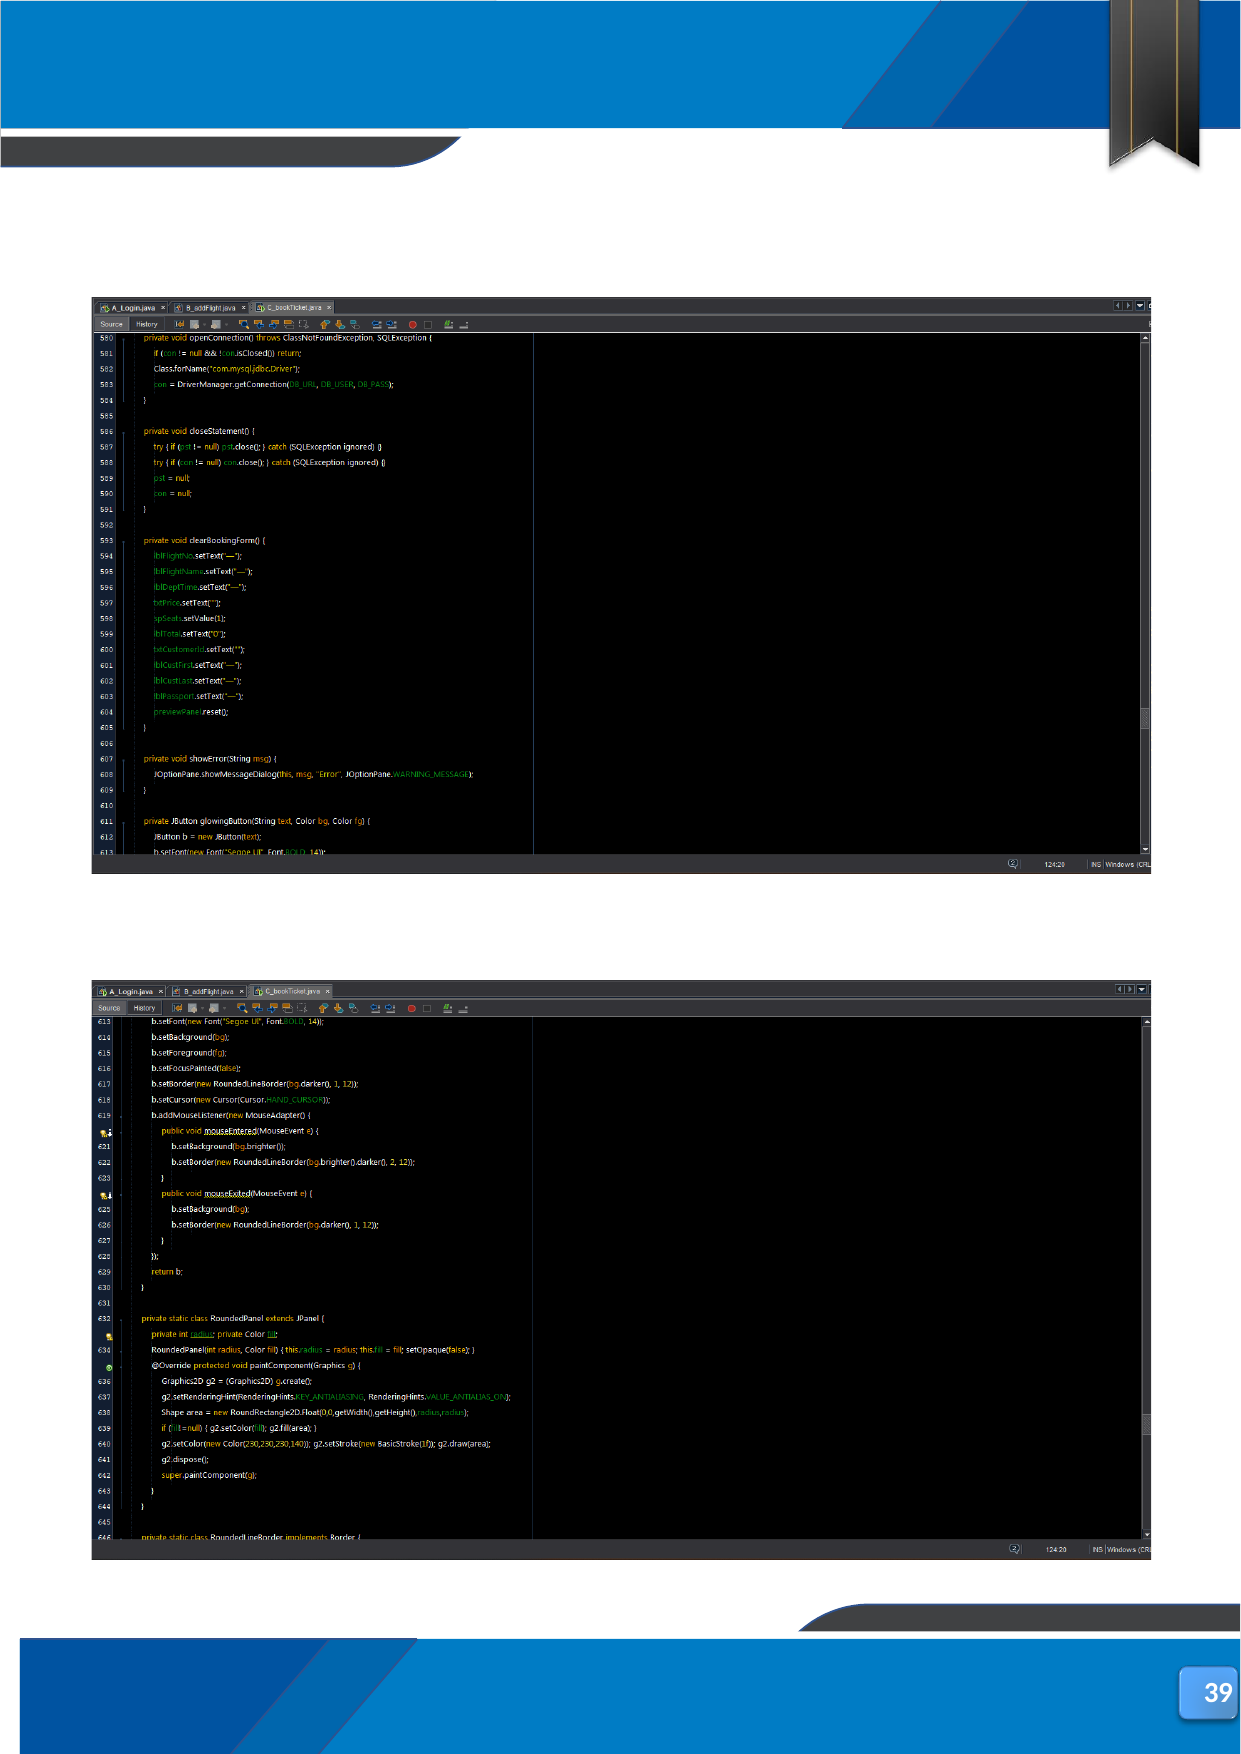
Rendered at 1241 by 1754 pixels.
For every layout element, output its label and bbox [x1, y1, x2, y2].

picture [91, 297, 1152, 874]
picture [91, 980, 1152, 1560]
picture [1101, 0, 1207, 179]
picture [1170, 1661, 1241, 1731]
